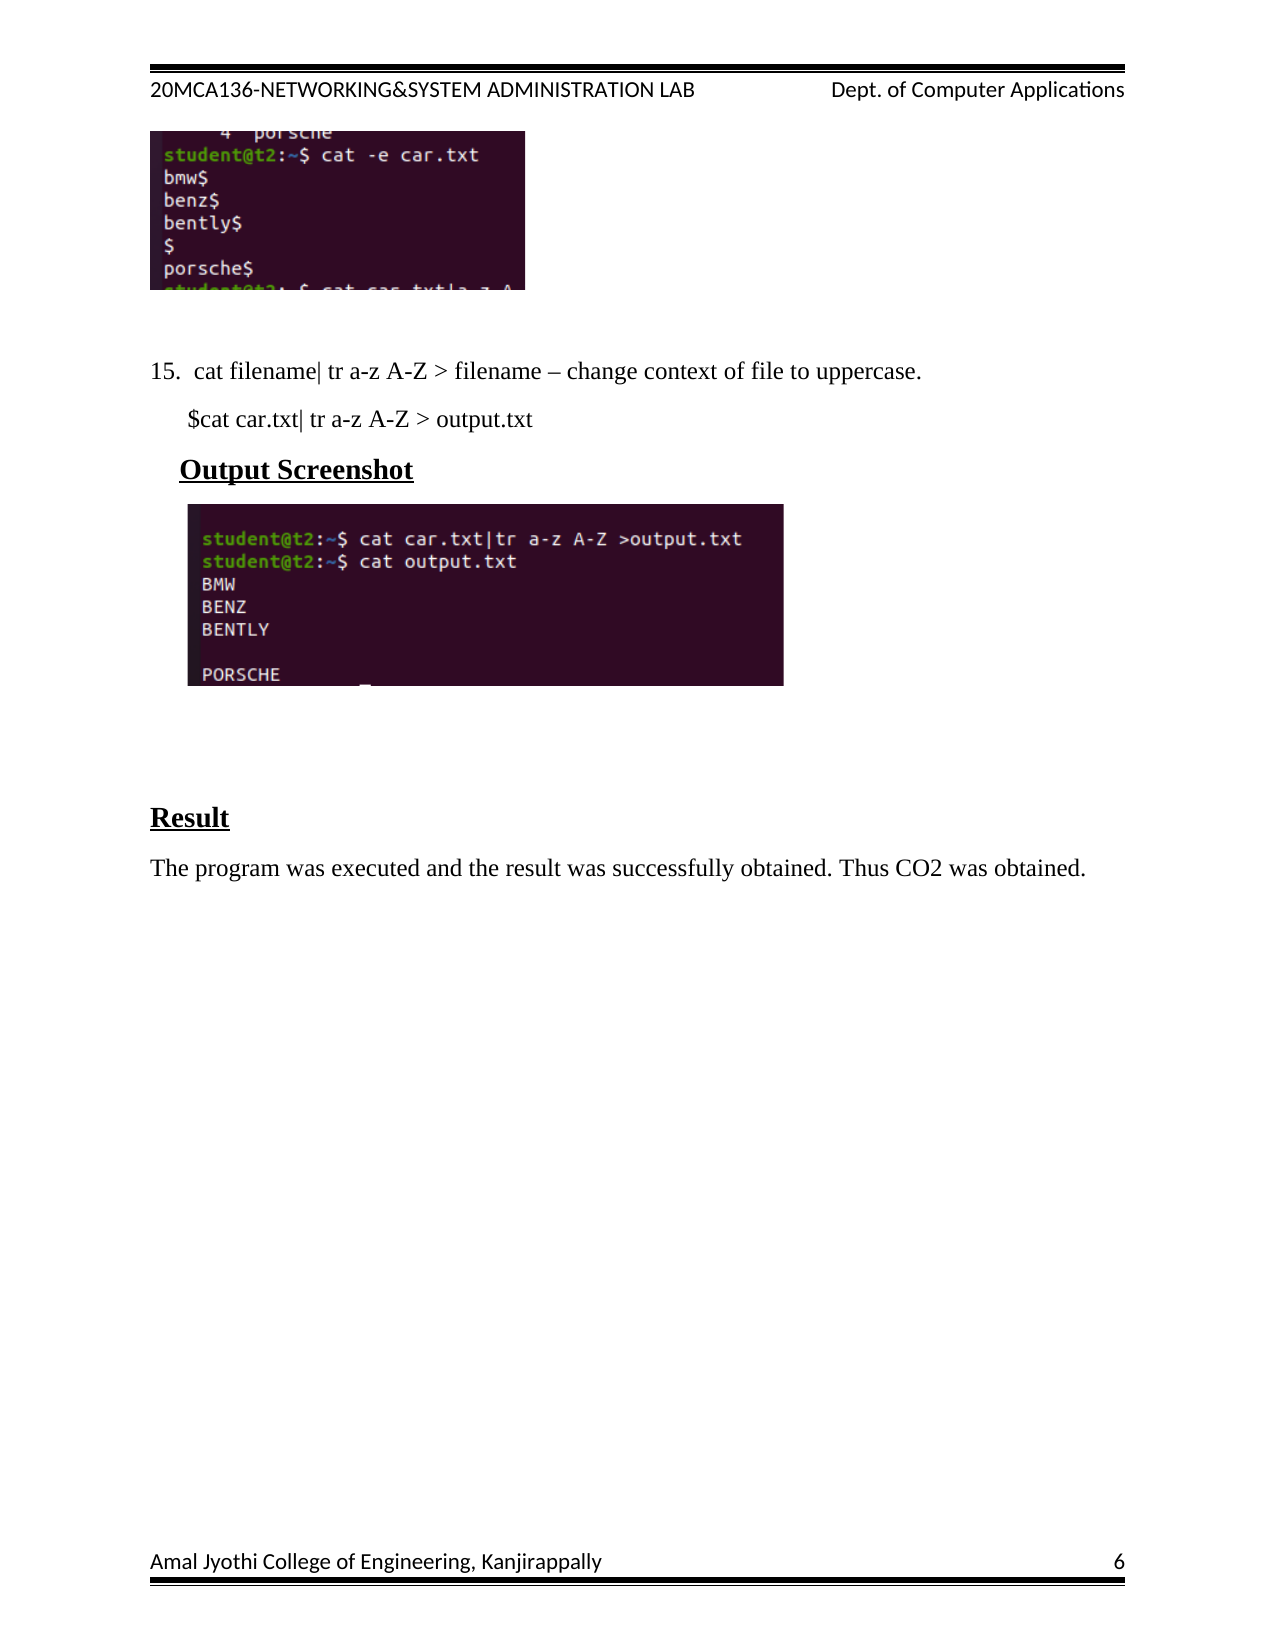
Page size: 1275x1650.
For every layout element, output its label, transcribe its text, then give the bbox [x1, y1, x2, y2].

text Result [150, 800, 1125, 834]
picture [187, 504, 784, 686]
text $cat car.txt| tr a-z A-Z > output.txt [150, 404, 1125, 433]
text Output Screenshot [150, 452, 1125, 485]
text The program was executed and the result was successfully obtained. Thus CO2 was obtained. [150, 853, 1125, 882]
picture [150, 131, 525, 290]
text 15. cat filename| tr a-z A-Z > filename – change context of file to uppercase. [150, 356, 1125, 385]
